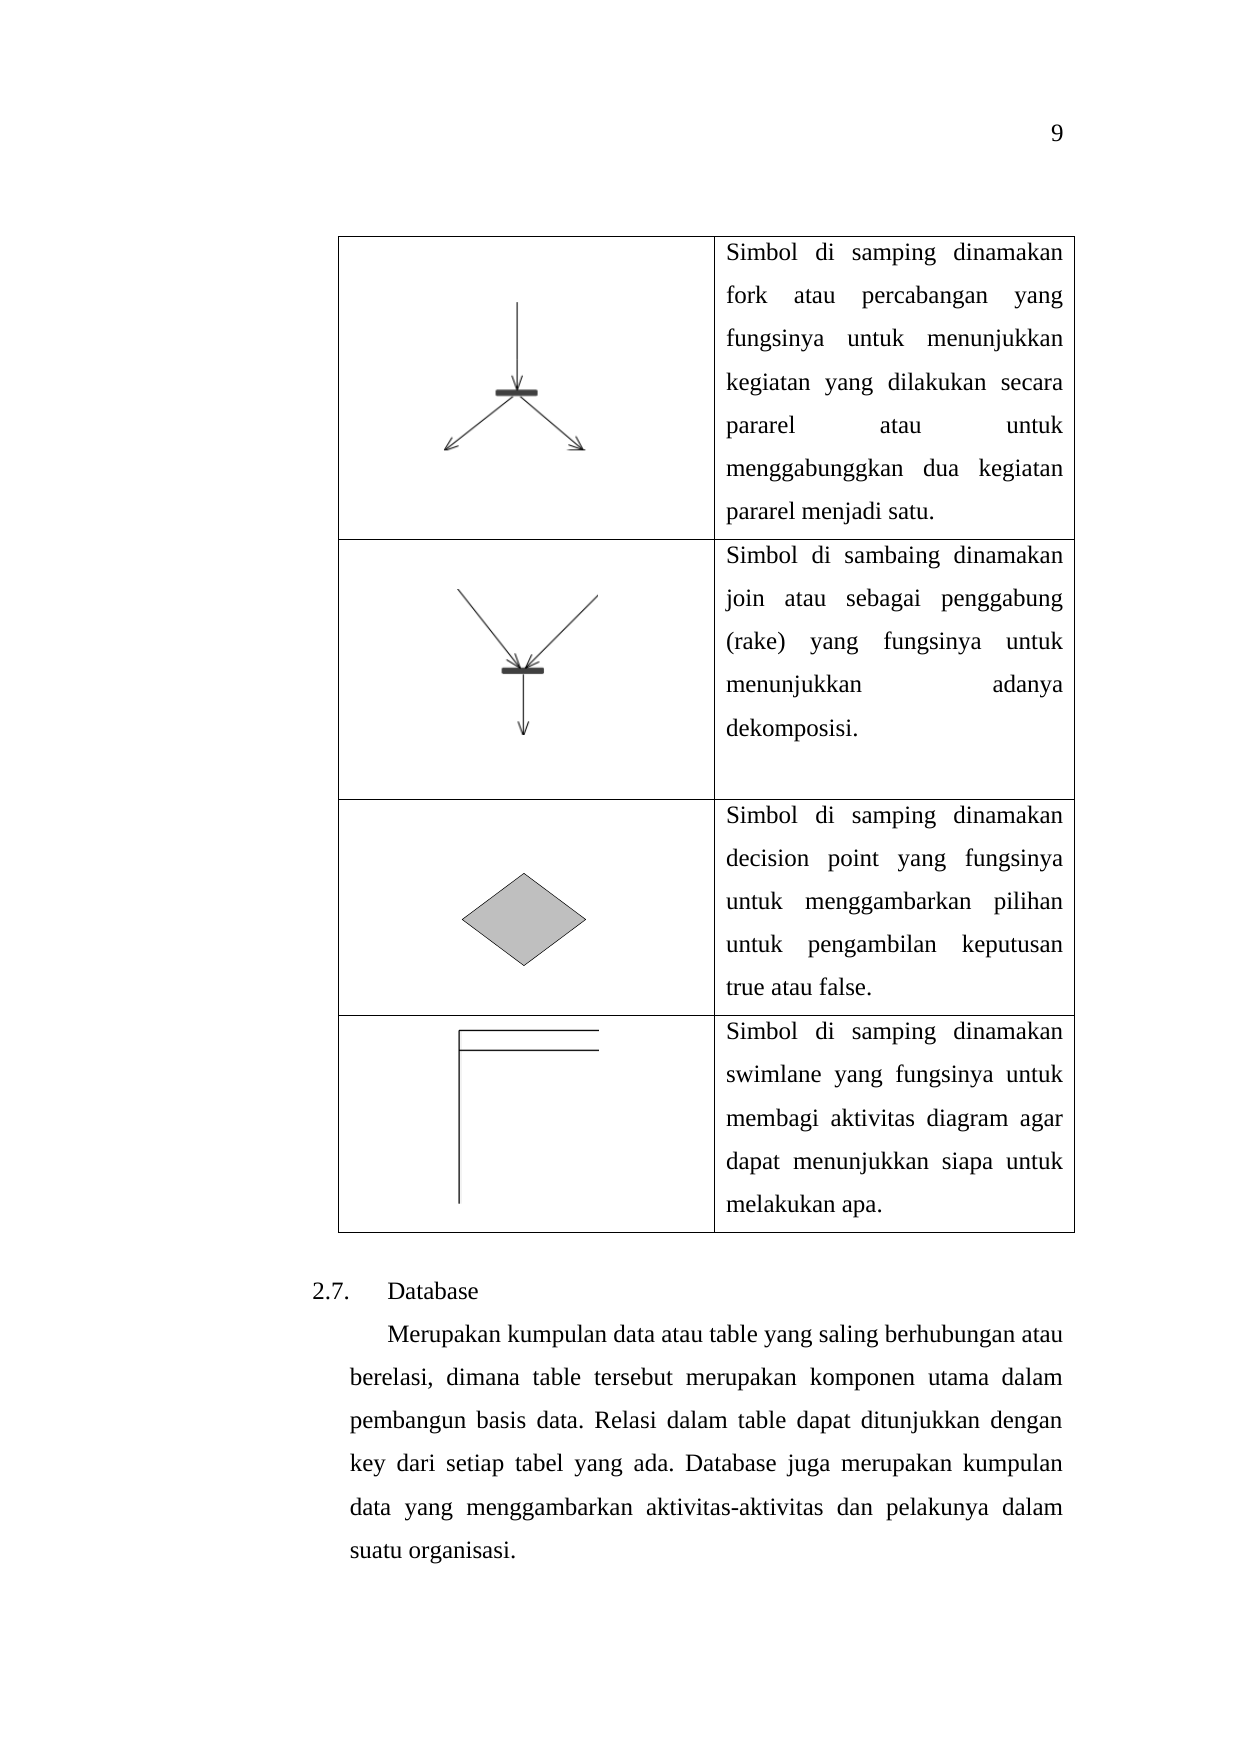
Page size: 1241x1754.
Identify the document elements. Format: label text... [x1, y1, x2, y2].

table_cell [339, 800, 714, 1015]
table_cell [339, 237, 714, 539]
table_cell Simbol di samping dinamakan decision point yang fungsinya untuk menggambarkan pilihan untuk pengambilan keputusan true atau false. [715, 800, 1074, 1015]
table_cell Simbol di sambaing dinamakan join atau sebagai penggabung (rake) yang fungsinya untuk menunjukkan adanya dekomposisi. [715, 540, 1074, 799]
list Database [312, 1276, 1063, 1305]
table_cell [339, 1016, 714, 1232]
picture [453, 1026, 599, 1208]
table_cell Simbol di samping dinamakan swimlane yang fungsinya untuk membagi aktivitas diagram agar dapat menunjukkan siapa untuk melakukan apa. [715, 1016, 1074, 1232]
picture [443, 299, 586, 463]
table_cell [339, 540, 714, 799]
list Merupakan kumpulan data atau table yang saling berhubungan atau berelasi, dimana table tersebut merupakan komponen utama dalam pembangun basis data. Relasi dalam table dapat ditunjukkan dengan key dari setiap tabel yang ada. Database juga merupakan kumpulan data yang menggambarkan aktivitas-aktivitas dan pelakunya dalam suatu organisasi. [349, 1319, 1063, 1563]
table_cell Simbol di samping dinamakan fork atau percabangan yang fungsinya untuk menunjukkan kegiatan yang dilakukan secara pararel atau untuk menggabunggkan dua kegiatan pararel menjadi satu. [715, 237, 1074, 539]
picture [454, 589, 598, 735]
